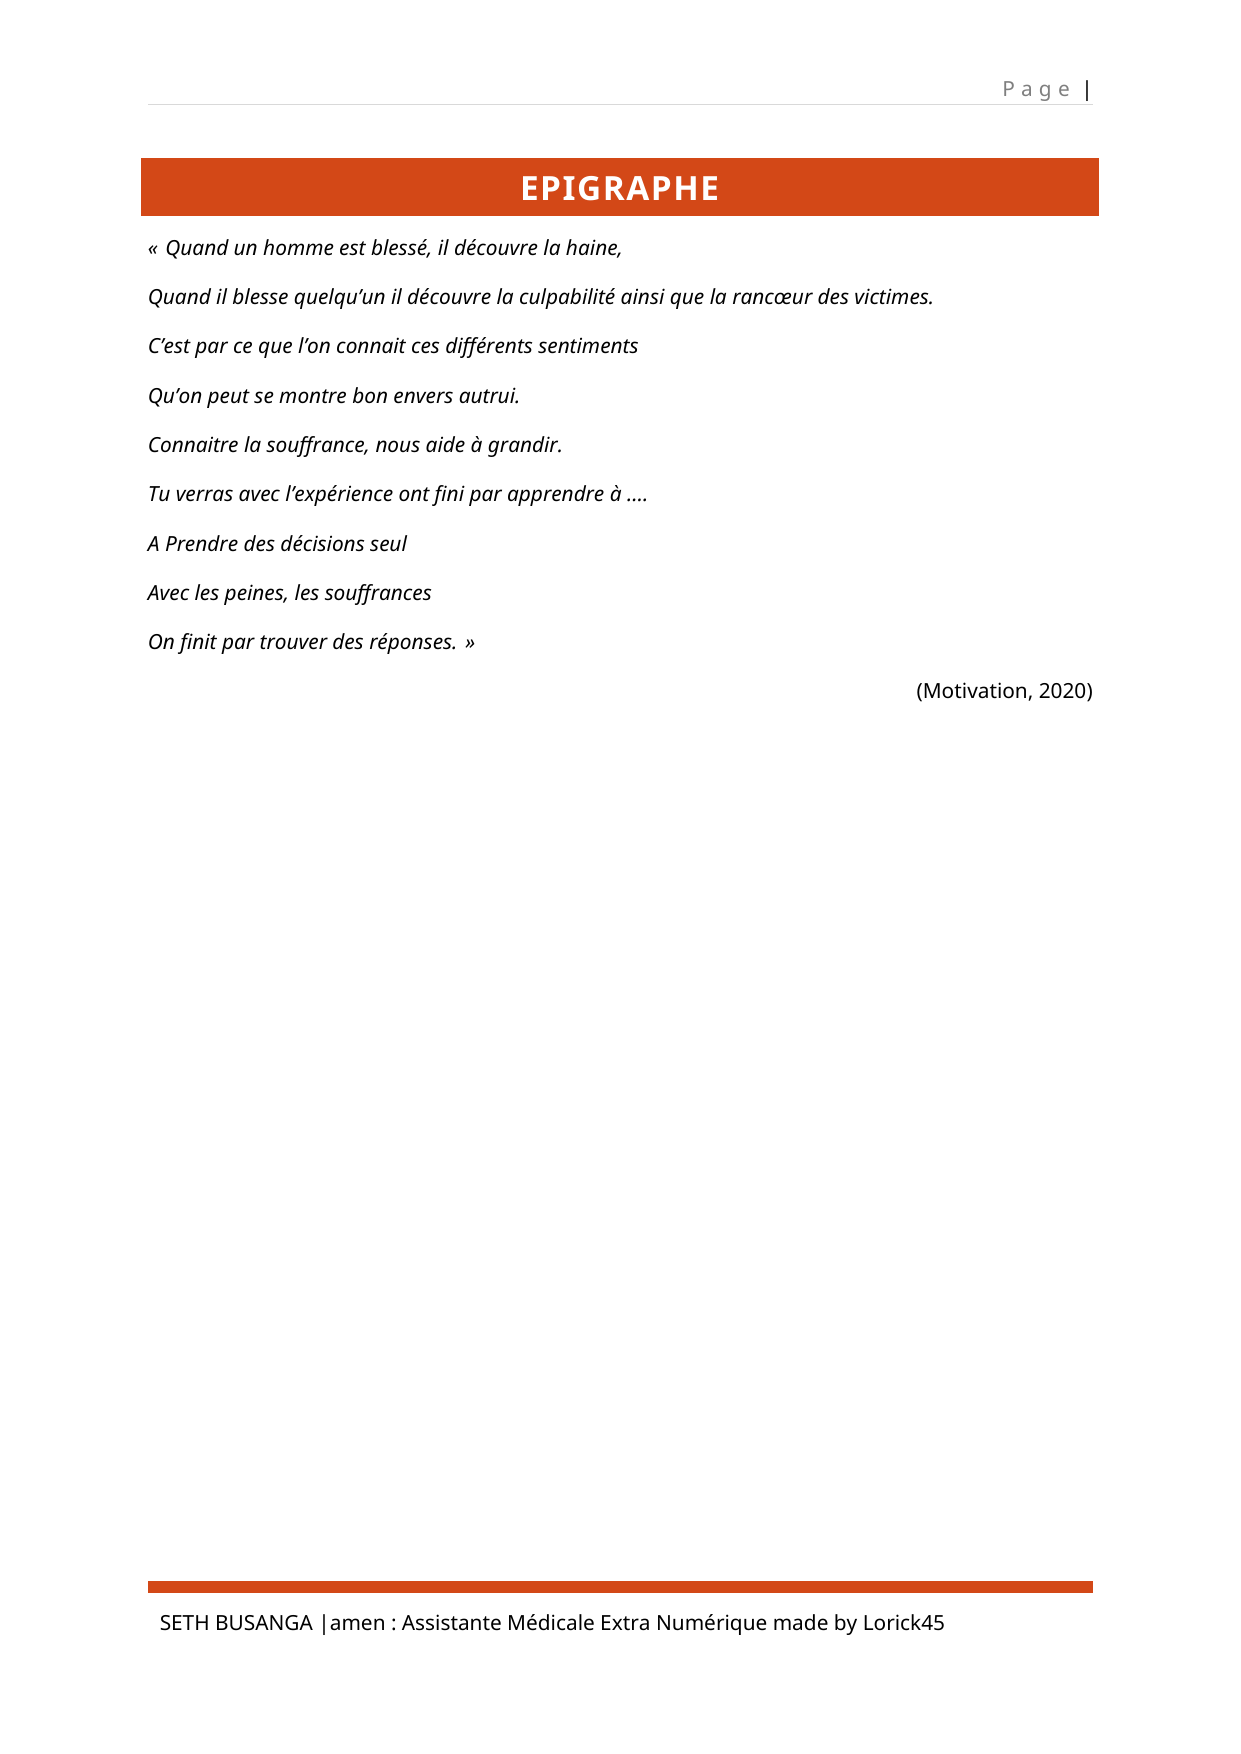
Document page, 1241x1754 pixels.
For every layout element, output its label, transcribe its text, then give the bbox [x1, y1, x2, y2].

text Avec les peines, les souffrances [148, 578, 1093, 606]
text A Prendre des décisions seul [148, 529, 1093, 557]
text On finit par trouver des réponses. » [148, 627, 1093, 656]
text Qu’on peut se montre bon envers autrui. [148, 381, 1093, 409]
text Quand il blesse quelqu’un il découvre la culpabilité ainsi que la rancœur des victimes. [148, 282, 1093, 311]
text Tu verras avec l’expérience ont fini par apprendre à …. [148, 479, 1093, 508]
text Connaitre la souffrance, nous aide à grandir. [148, 430, 1093, 459]
text C’est par ce que l’on connait ces différents sentiments [148, 332, 1093, 360]
subtitle Epigraphe [148, 164, 1093, 210]
text « Quand un homme est blessé, il découvre la haine, [148, 233, 1093, 262]
